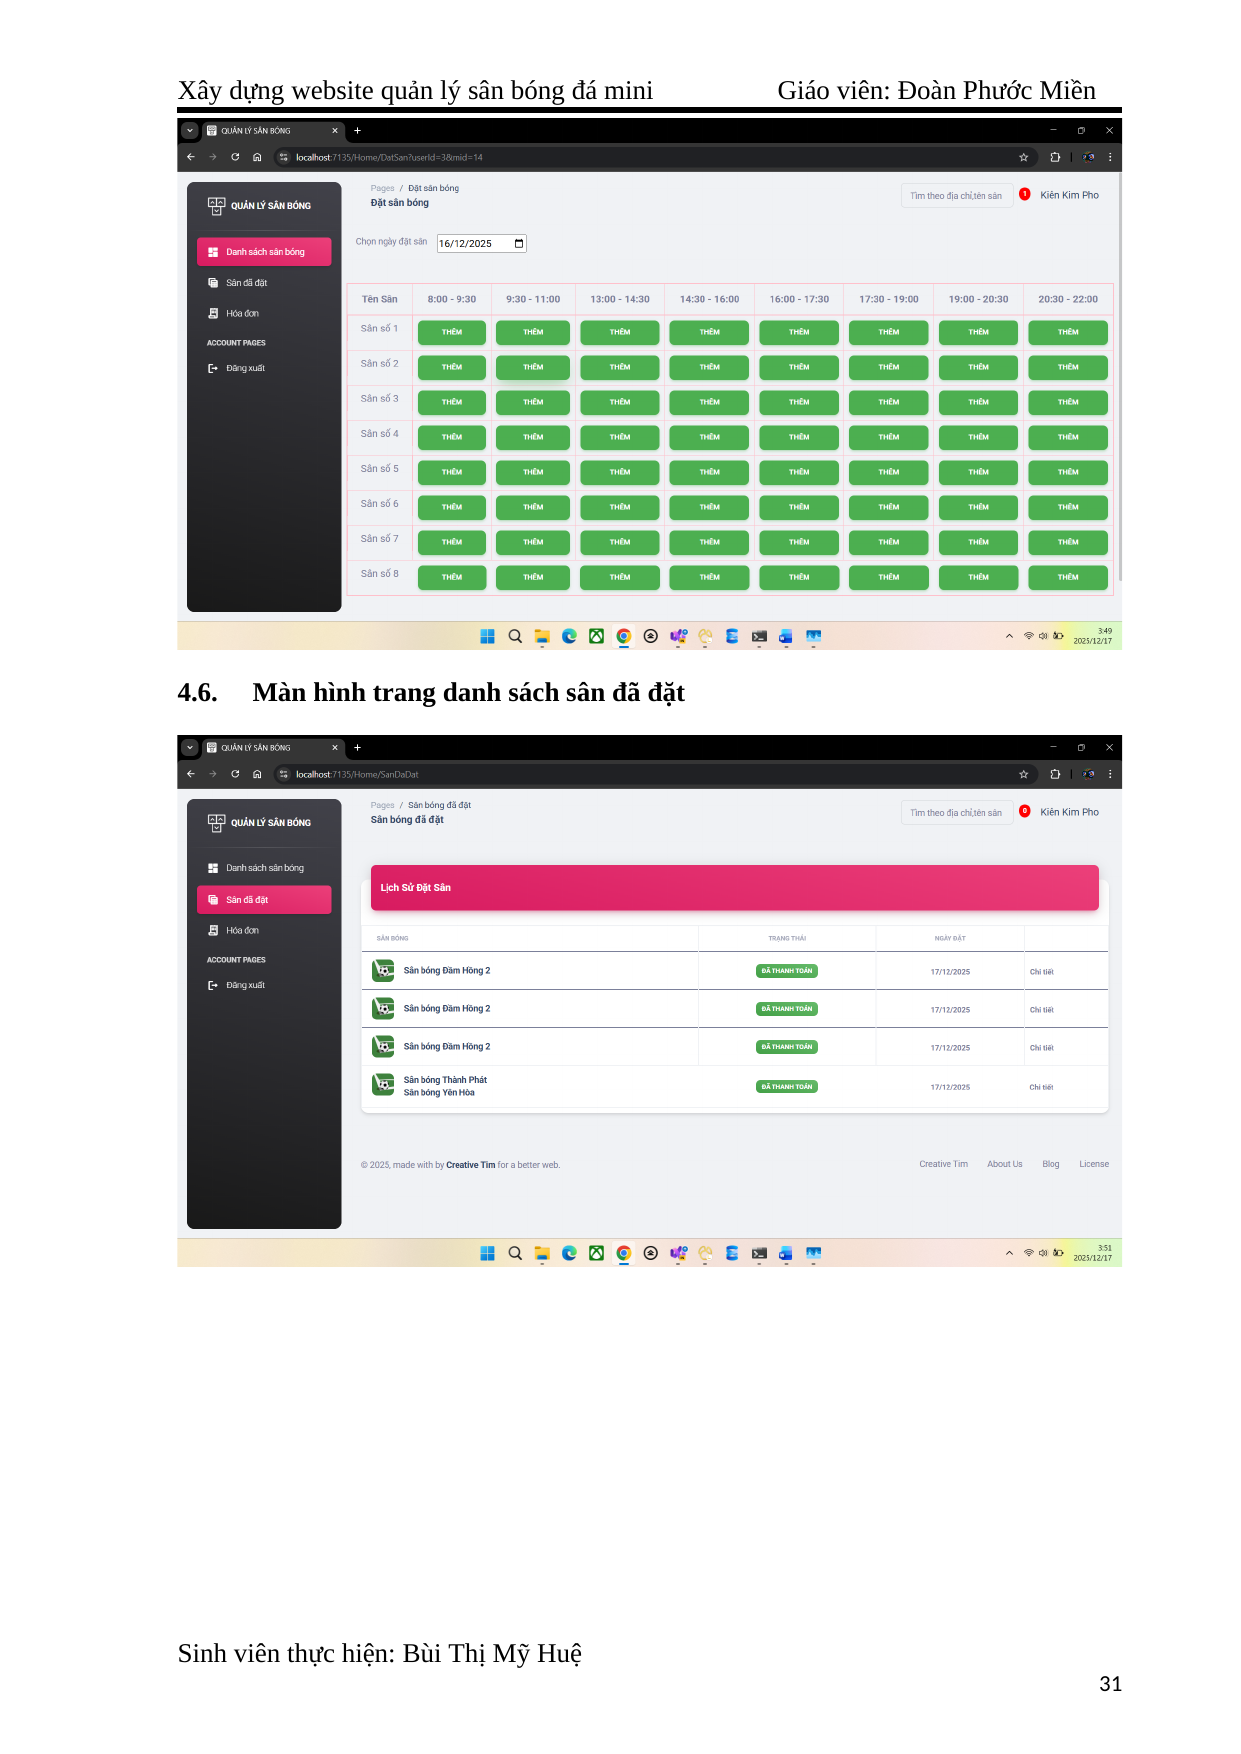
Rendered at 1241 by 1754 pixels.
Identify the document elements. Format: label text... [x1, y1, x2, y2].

picture [177, 735, 1123, 1267]
list Màn hình trang danh sách sân đã đặt [177, 676, 1122, 707]
picture [177, 118, 1123, 650]
